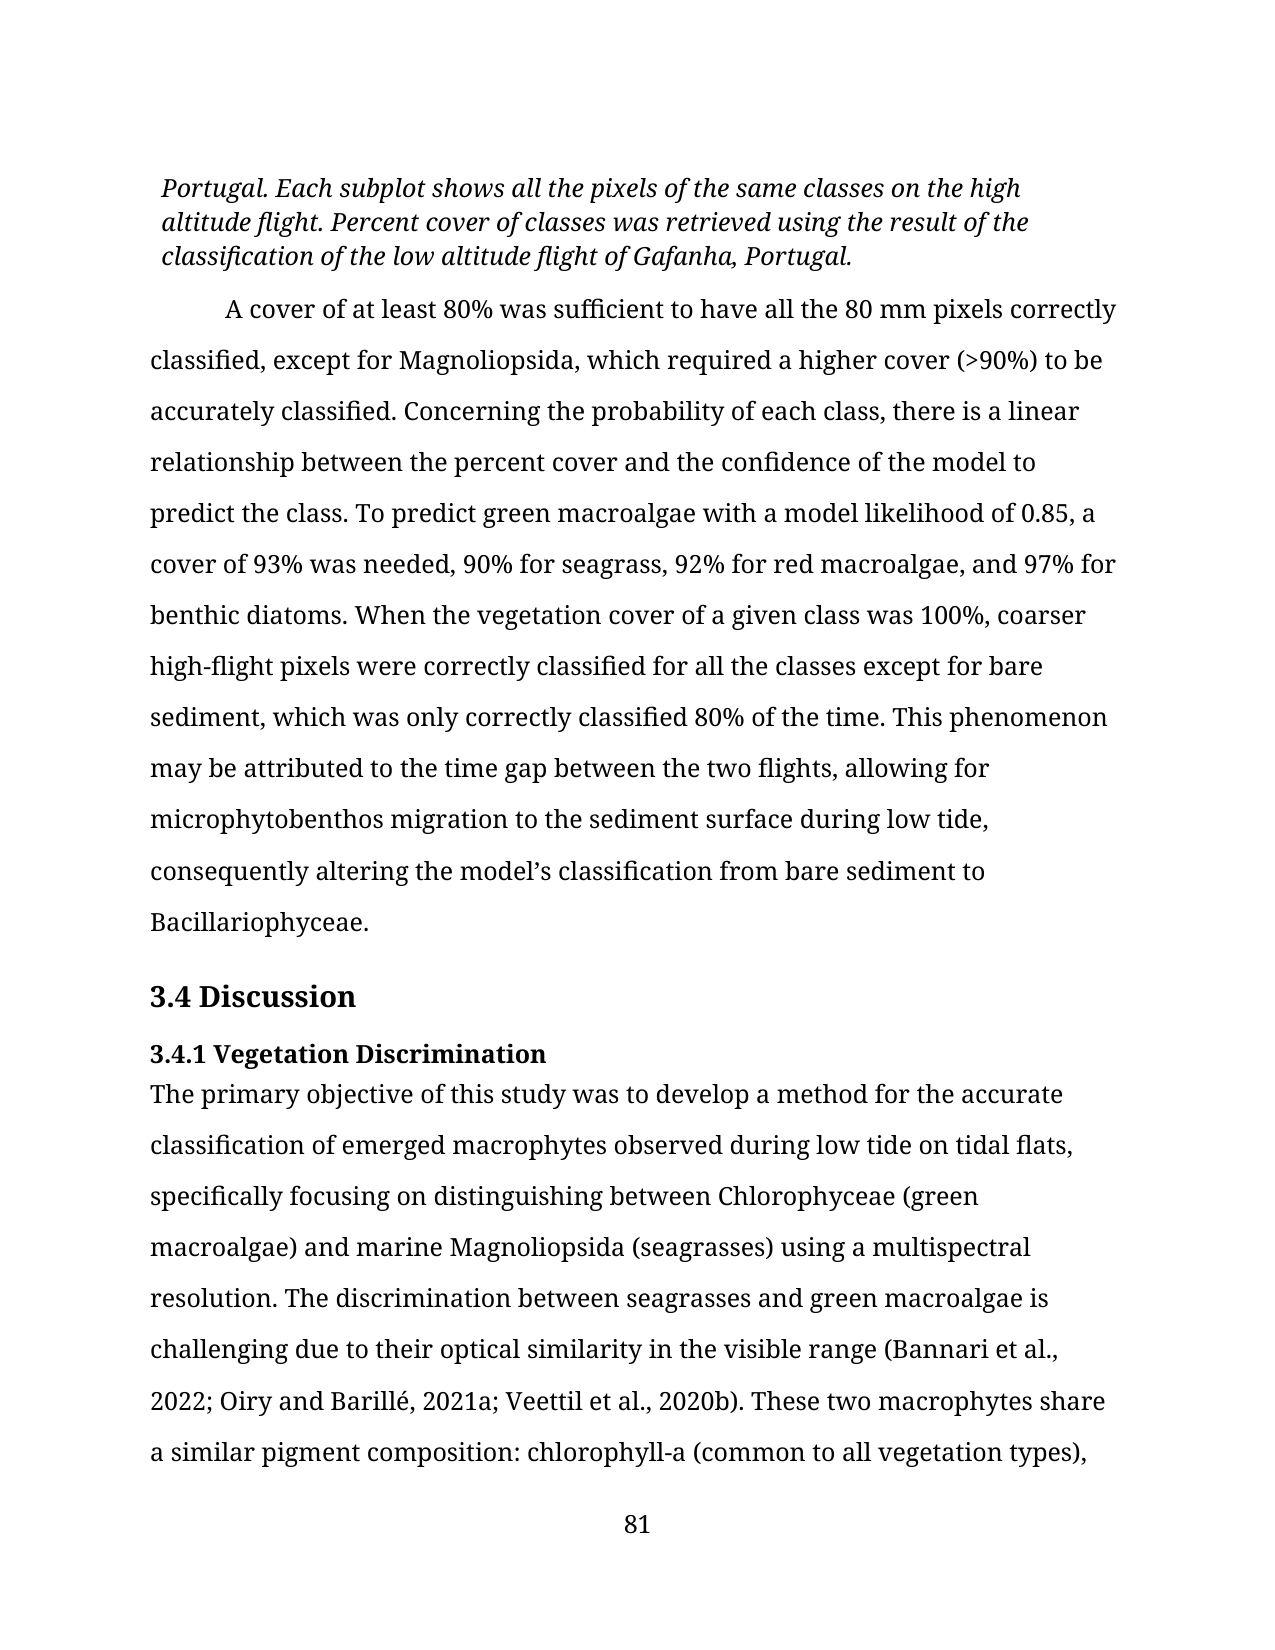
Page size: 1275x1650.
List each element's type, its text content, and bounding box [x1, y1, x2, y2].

subtitle 3.4 Discussion [150, 976, 1125, 1016]
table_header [150, 150, 1125, 286]
text A cover of at least 80% was sufficient to have all the 80 mm pixels correctly classified, except for Magnoliopsida, which required a higher cover (>90%) to be accurately classified. Concerning the probability of each class, there is a linear relationship between the percent cover and the confidence of the model to predict the class. To predict green macroalgae with a model likelihood of 0.85, a cover of 93% was needed, 90% for seagrass, 92% for red macroalgae, and 97% for benthic diatoms. When the vegetation cover of a given class was 100%, coarser high-flight pixels were correctly classified for all the classes except for bare sediment, which was only correctly classified 80% of the time. This phenomenon may be attributed to the time gap between the two flights, allowing for microphytobenthos migration to the sediment surface during low tide, consequently altering the model’s classification from bare sediment to Bacillariophyceae. [150, 292, 1125, 938]
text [150, 1077, 1125, 1468]
subtitle 3.4.1 Vegetation Discrimination [150, 1037, 1125, 1071]
